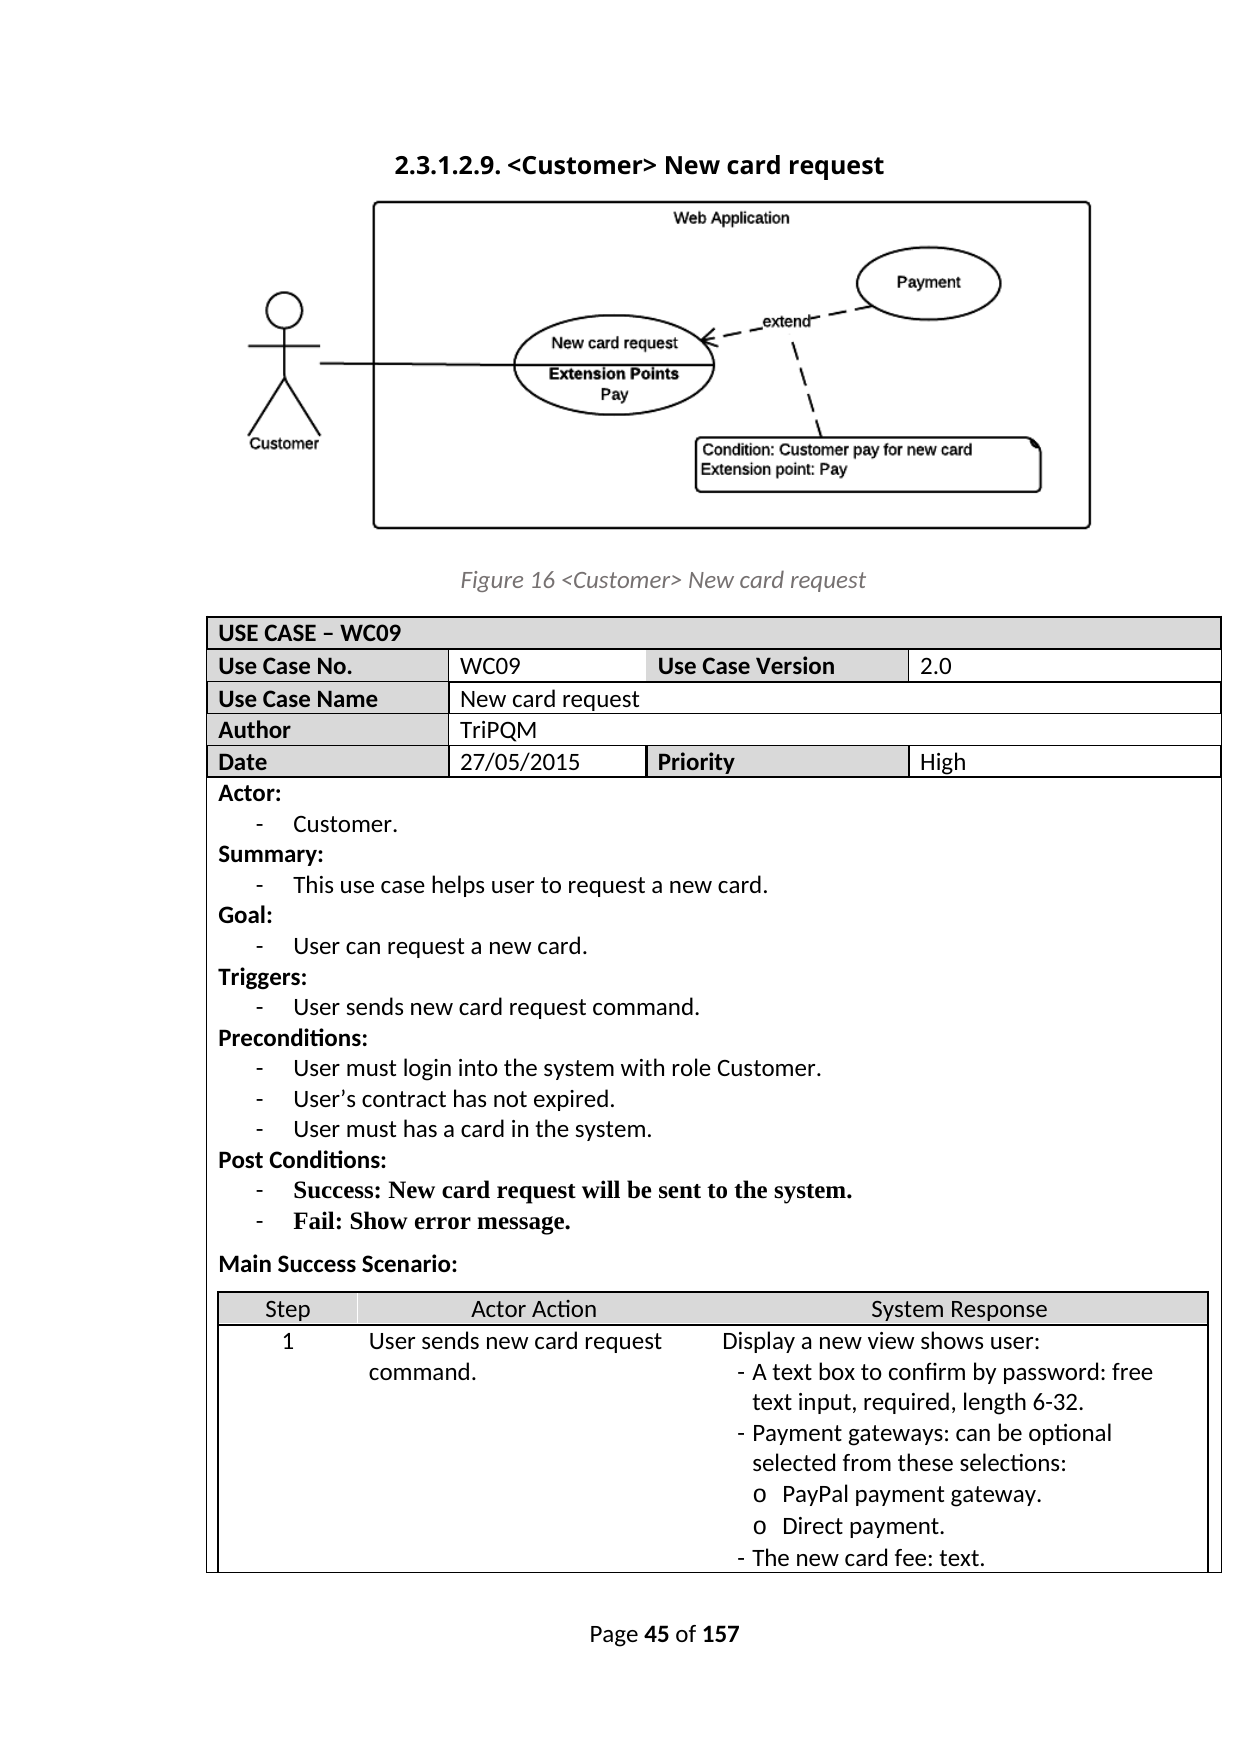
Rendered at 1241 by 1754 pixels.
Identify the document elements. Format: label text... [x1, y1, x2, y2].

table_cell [207, 778, 1221, 1572]
table_cell Date [208, 746, 448, 776]
table_header USE CASE – WC09 [208, 618, 1220, 648]
table_cell Priority [648, 746, 908, 776]
picture [208, 184, 1121, 545]
table_cell 2.0 [909, 650, 1221, 681]
table_cell New card request [450, 683, 1220, 713]
table_cell Use Case No. [207, 650, 448, 681]
text Figure 16 <Customer> New card request [207, 564, 1122, 595]
subtitle <Customer> New card request [394, 148, 1122, 182]
table_cell 27/05/2015 [450, 746, 645, 776]
table_cell Use Case Version [646, 650, 908, 681]
table_cell TriPQM [449, 714, 1221, 745]
table_cell High [910, 746, 1220, 776]
table_cell Use Case Name [208, 682, 448, 713]
table_cell WC09 [449, 650, 646, 681]
table_cell Author [207, 714, 448, 745]
